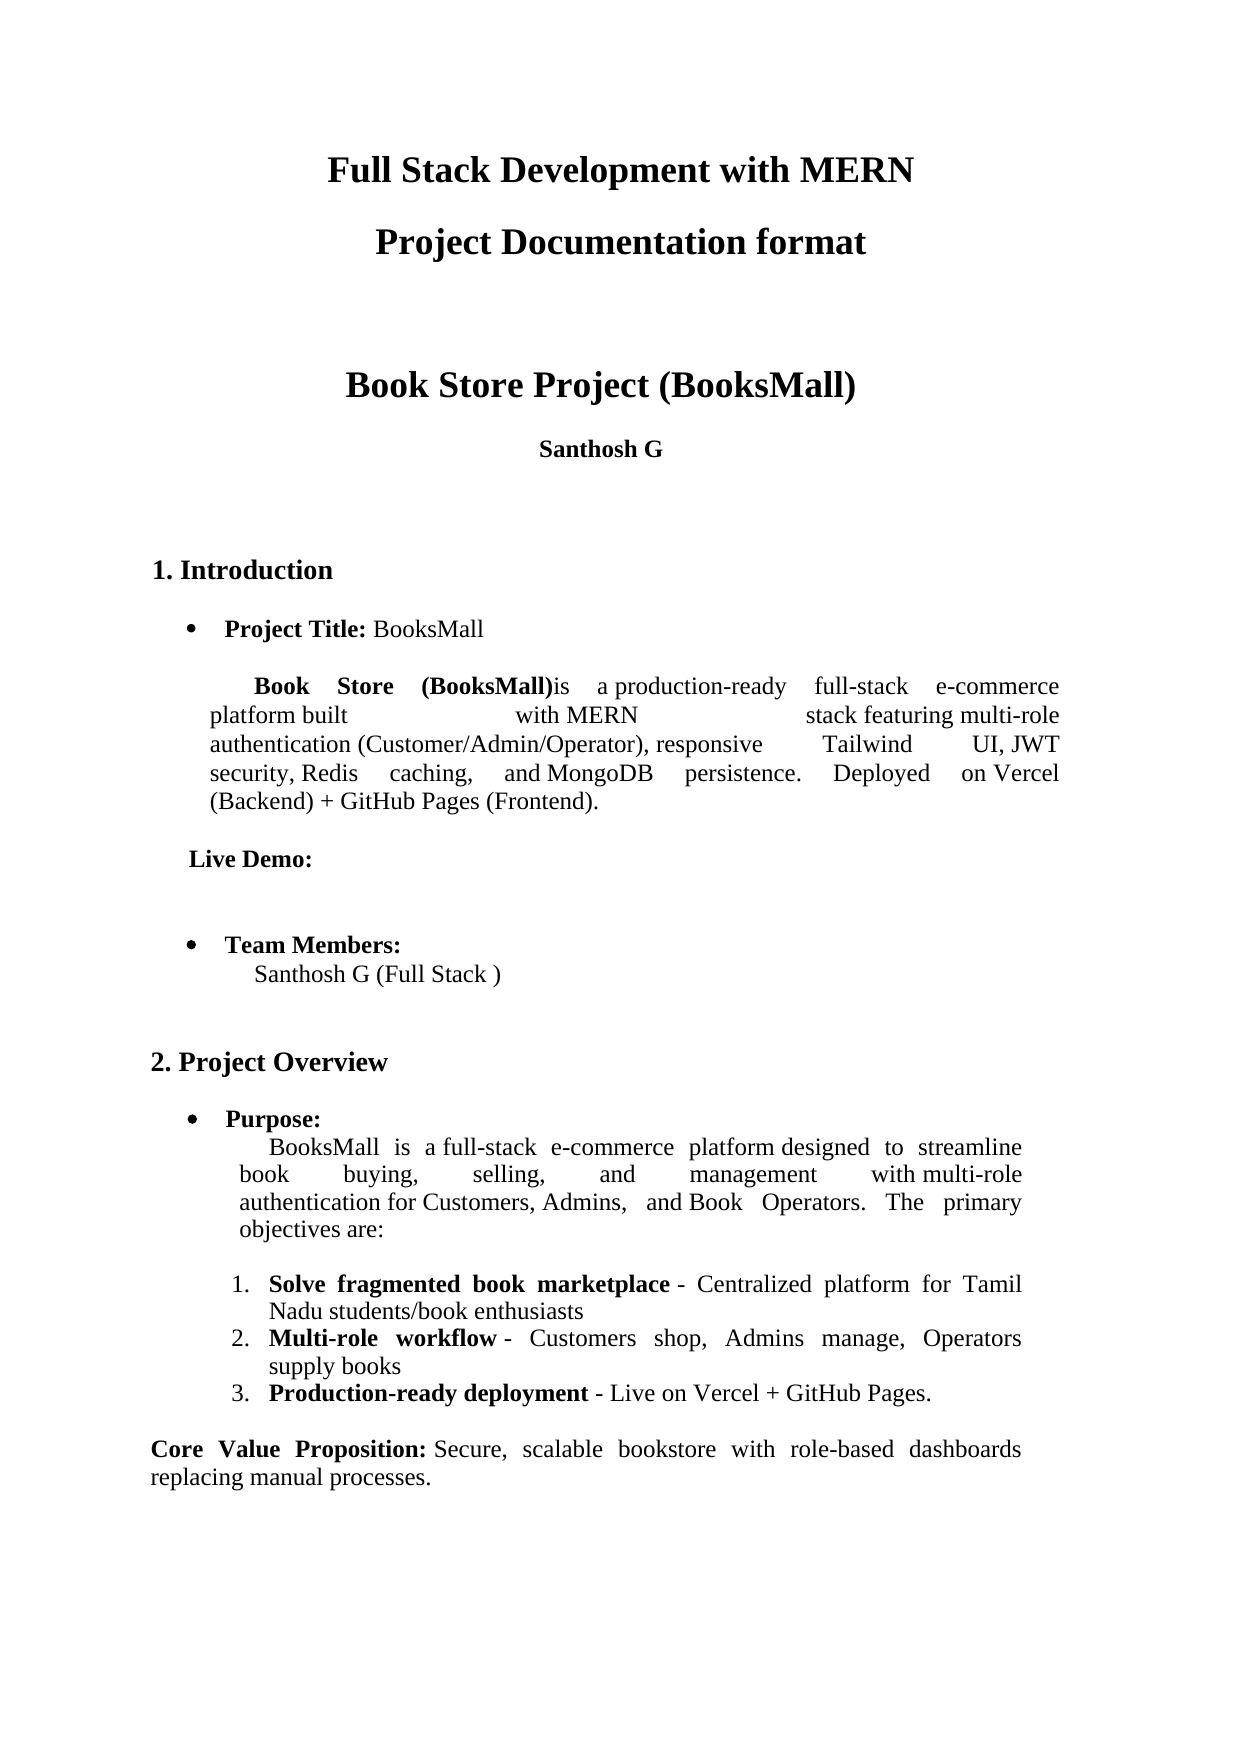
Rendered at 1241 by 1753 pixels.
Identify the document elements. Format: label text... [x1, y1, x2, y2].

text Live Demo: [150, 844, 1059, 873]
text 1. Introduction [152, 553, 1059, 585]
list Production-ready deployment - Live on Vercel + GitHub Pages. [231, 1379, 1022, 1407]
list Multi-role workflow - Customers shop, Admins manage, Operators supply books [231, 1325, 1022, 1379]
list Santhosh G (Full Stack ) [254, 959, 1059, 988]
text Core Value Proposition: Secure, scalable bookstore with role-based dashboards replacing manual processes. [150, 1436, 1022, 1490]
list Team Members: [187, 930, 1059, 959]
list Project Title: BooksMall [187, 614, 1059, 643]
list Solve fragmented book marketplace - Centralized platform for Tamil Nadu students/book enthusiasts [231, 1270, 1022, 1325]
text Santhosh G [150, 434, 1052, 462]
list BooksMall is a full-stack e-commerce platform designed to streamline book buying, selling, and management with multi-role authentication for Customers, Admins, and Book Operators. The primary objectives are: [239, 1133, 1022, 1243]
text Book Store Project (BooksMall) [150, 362, 1052, 405]
text Project Documentation format [150, 219, 867, 262]
text Full Stack Development with MERN [150, 147, 914, 191]
text Book Store (BooksMall)is a production-ready full-stack e-commerce platform built with MERN stack featuring multi-role authentication (Customer/Admin/Operator), responsive Tailwind UI, JWT security, Redis caching, and MongoDB persistence. Deployed on Vercel (Backend) + GitHub Pages (Frontend). [209, 671, 1059, 815]
text 2. Project Overview [150, 1045, 1059, 1077]
list Purpose: [188, 1106, 857, 1133]
